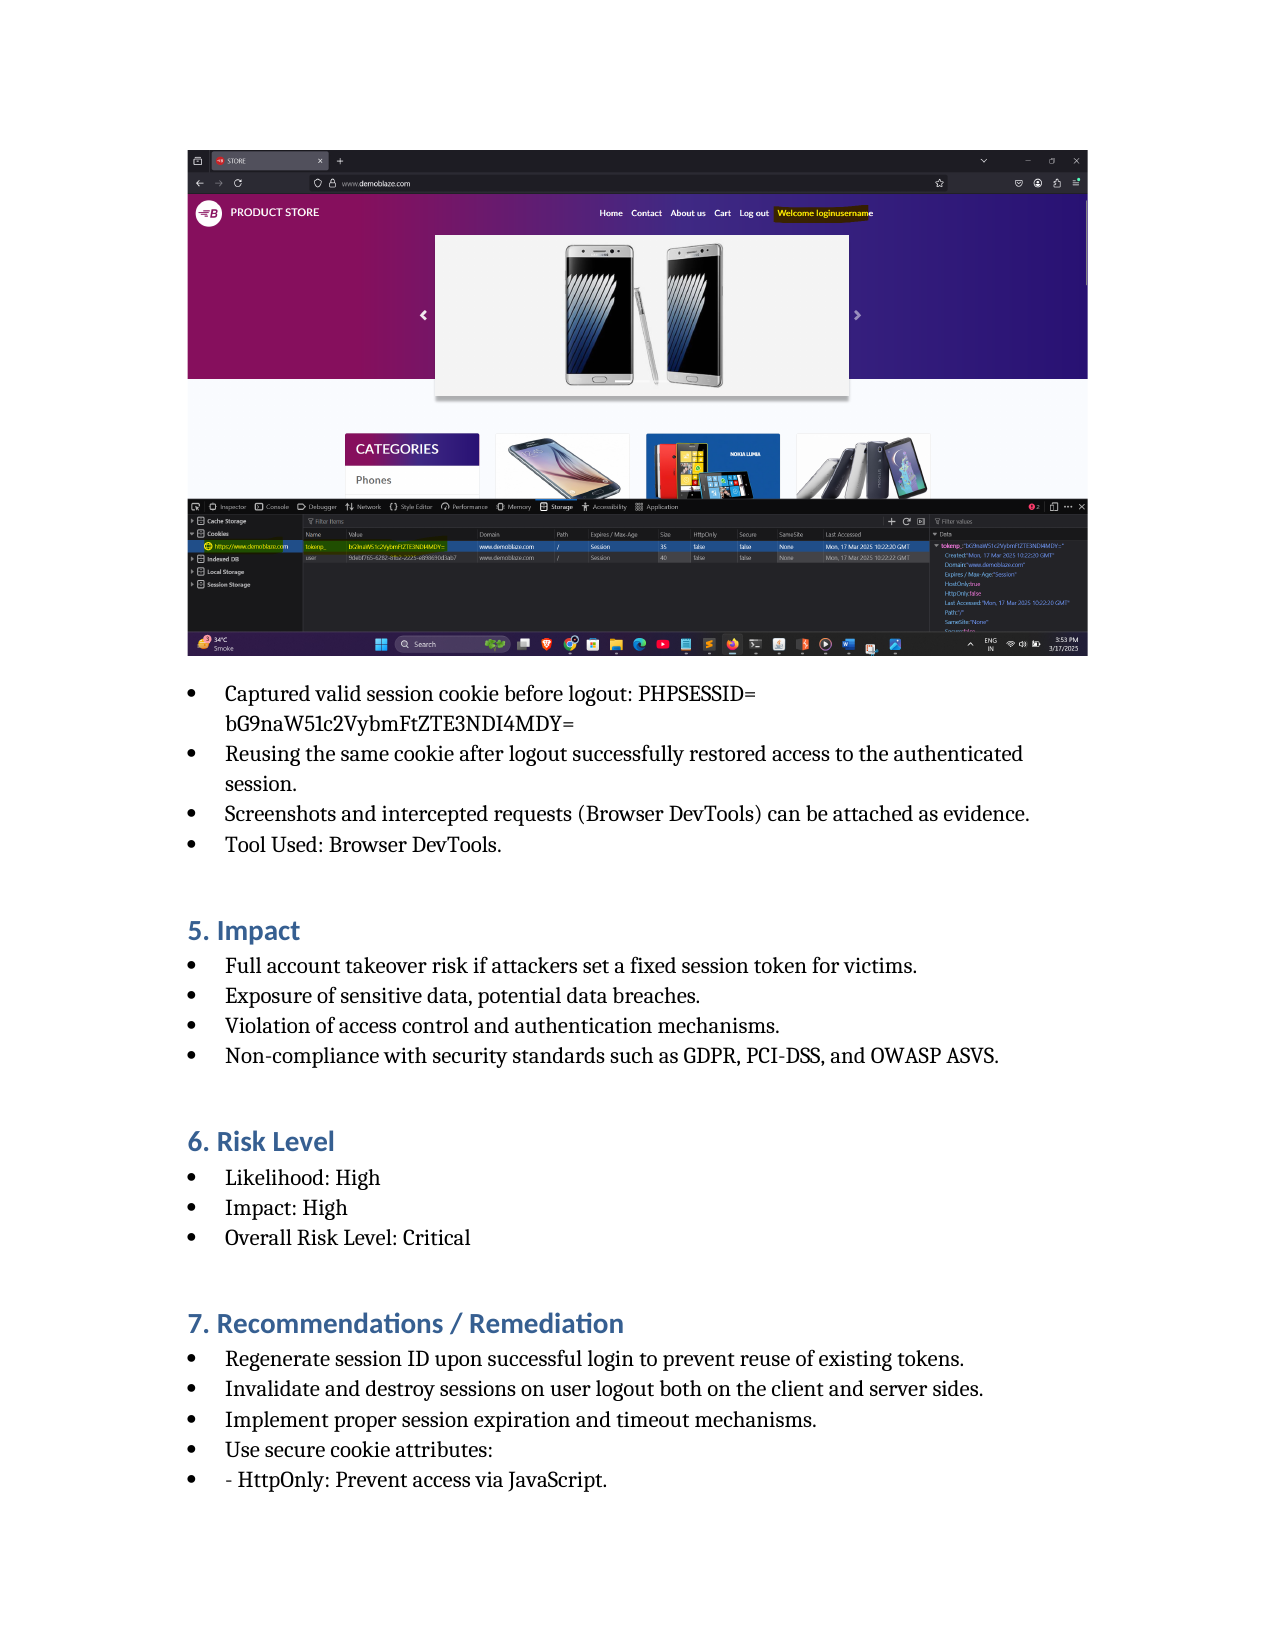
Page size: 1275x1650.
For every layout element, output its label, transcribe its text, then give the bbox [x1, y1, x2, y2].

subtitle 5. Impact [187, 912, 1087, 947]
list Violation of access control and authentication mechanisms. [187, 1013, 1087, 1039]
list Likelihood: High [187, 1164, 1087, 1191]
list Captured valid session cookie before logout: PHPSESSID= bG9naW51c2VybmFtZTE3NDI4MDY= [187, 680, 1087, 737]
list Implement proper session expiration and timeout mechanisms. [187, 1406, 1087, 1433]
list Exposure of sensitive data, potential data breaches. [187, 983, 1087, 1009]
list Use secure cookie attributes: [187, 1437, 1087, 1463]
list Regenerate session ID upon successful login to prevent reuse of existing tokens. [187, 1346, 1087, 1372]
list Non-compliance with security standards such as GDPR, PCI-DSS, and OWASP ASVS. [187, 1043, 1087, 1069]
list Reusing the same cookie after logout successfully restored access to the authenticated session. [187, 741, 1087, 797]
list Impact: High [187, 1194, 1087, 1221]
list Tool Used: Browser DevTools. [187, 831, 1087, 858]
subtitle 6. Risk Level [187, 1123, 1087, 1159]
list Overall Risk Level: Critical [187, 1225, 1087, 1251]
picture [187, 150, 1088, 656]
list Invalidate and destroy sessions on user logout both on the client and server sides. [187, 1376, 1087, 1402]
list Full account takeover risk if attackers set a fixed session token for victims. [187, 953, 1087, 979]
subtitle 7. Recommendations / Remediation [187, 1305, 1087, 1341]
list - HttpOnly: Prevent access via JavaScript. [187, 1467, 1087, 1493]
list Screenshots and intercepted requests (Browser DevTools) can be attached as evidence. [187, 801, 1087, 828]
